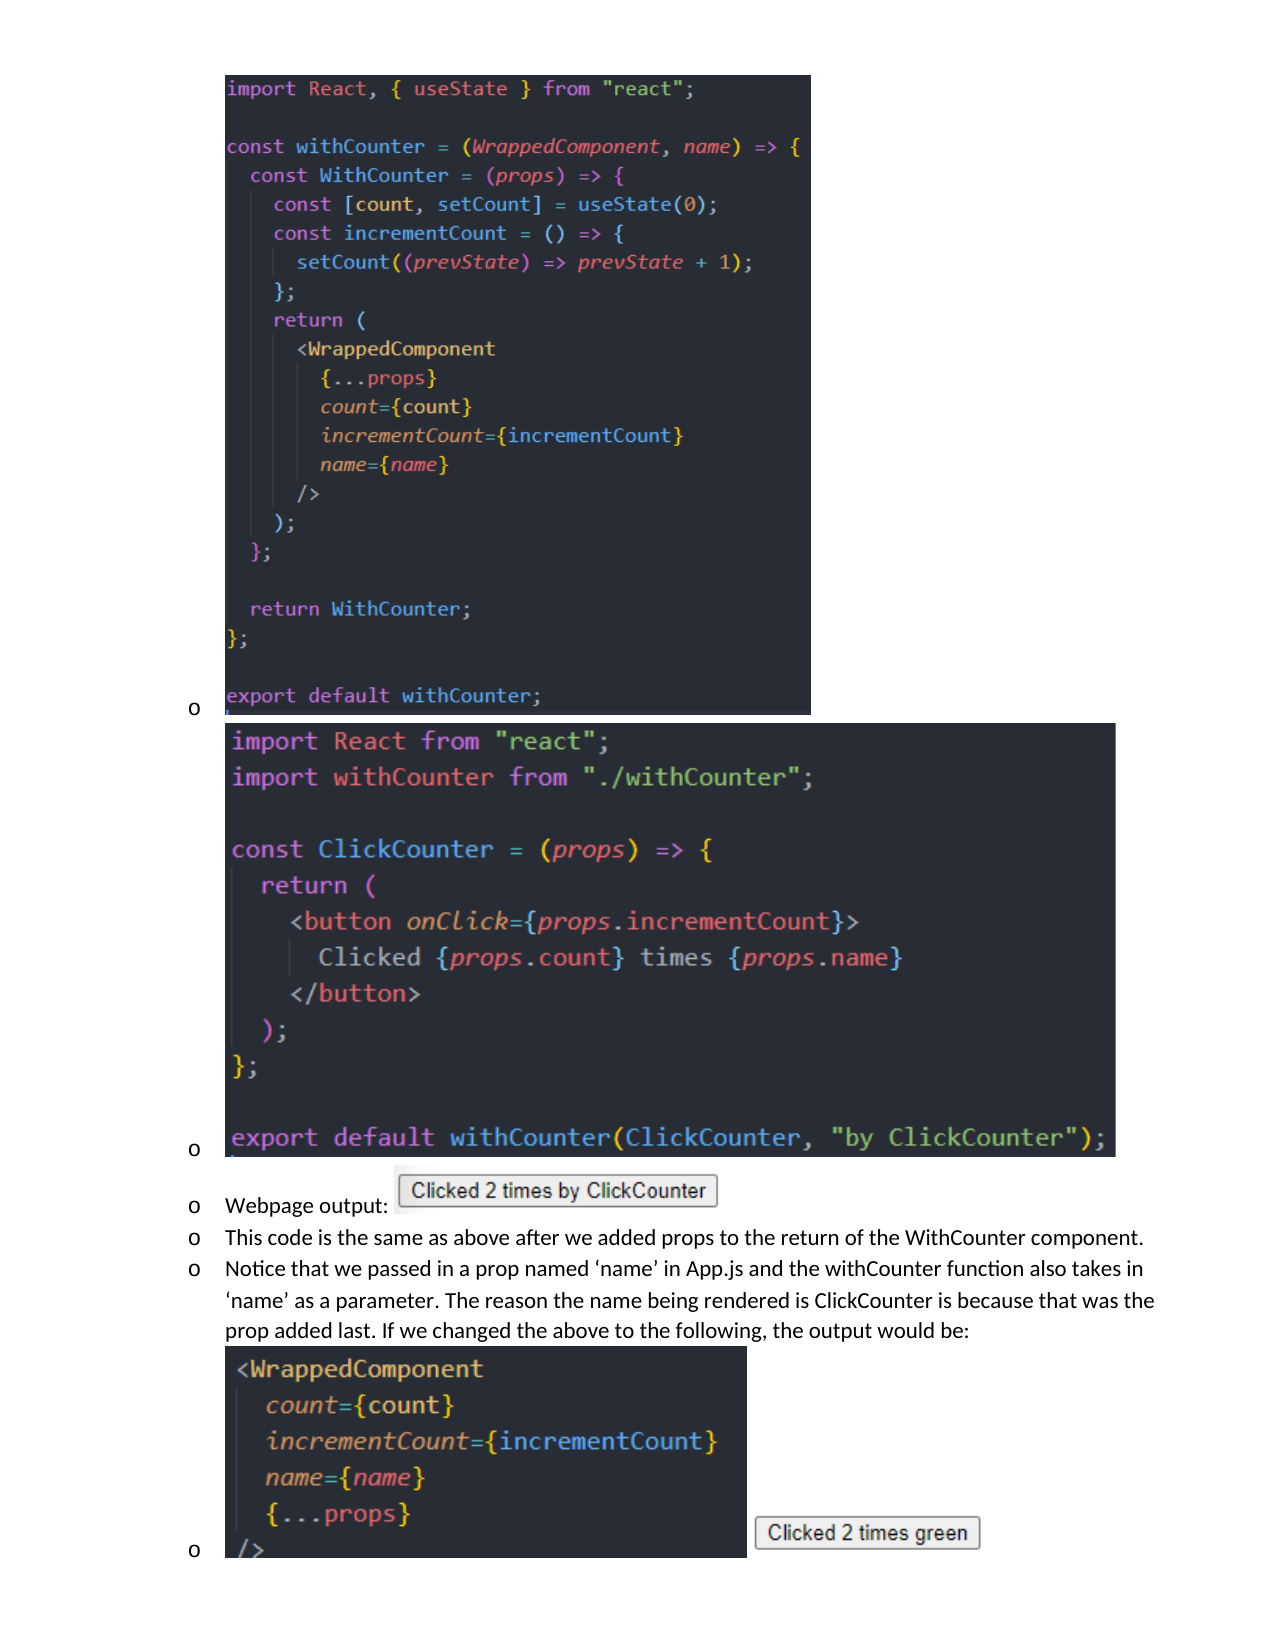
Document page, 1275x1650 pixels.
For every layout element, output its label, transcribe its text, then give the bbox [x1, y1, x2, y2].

picture [752, 1510, 987, 1558]
list Notice that we passed in a prop named ‘name’ in App.js and the withCounter function also takes in ‘name’ as a parameter. The reason the name being rendered is ClickCounter is because that was the prop added last. If we changed the above to the following, the output would be: [187, 1254, 1200, 1344]
list This code is the same as above after we added props to the return of the WithCounter component. [187, 1223, 1200, 1252]
picture [225, 1346, 747, 1558]
picture [225, 75, 811, 715]
picture [225, 723, 1116, 1157]
picture [394, 1165, 726, 1214]
